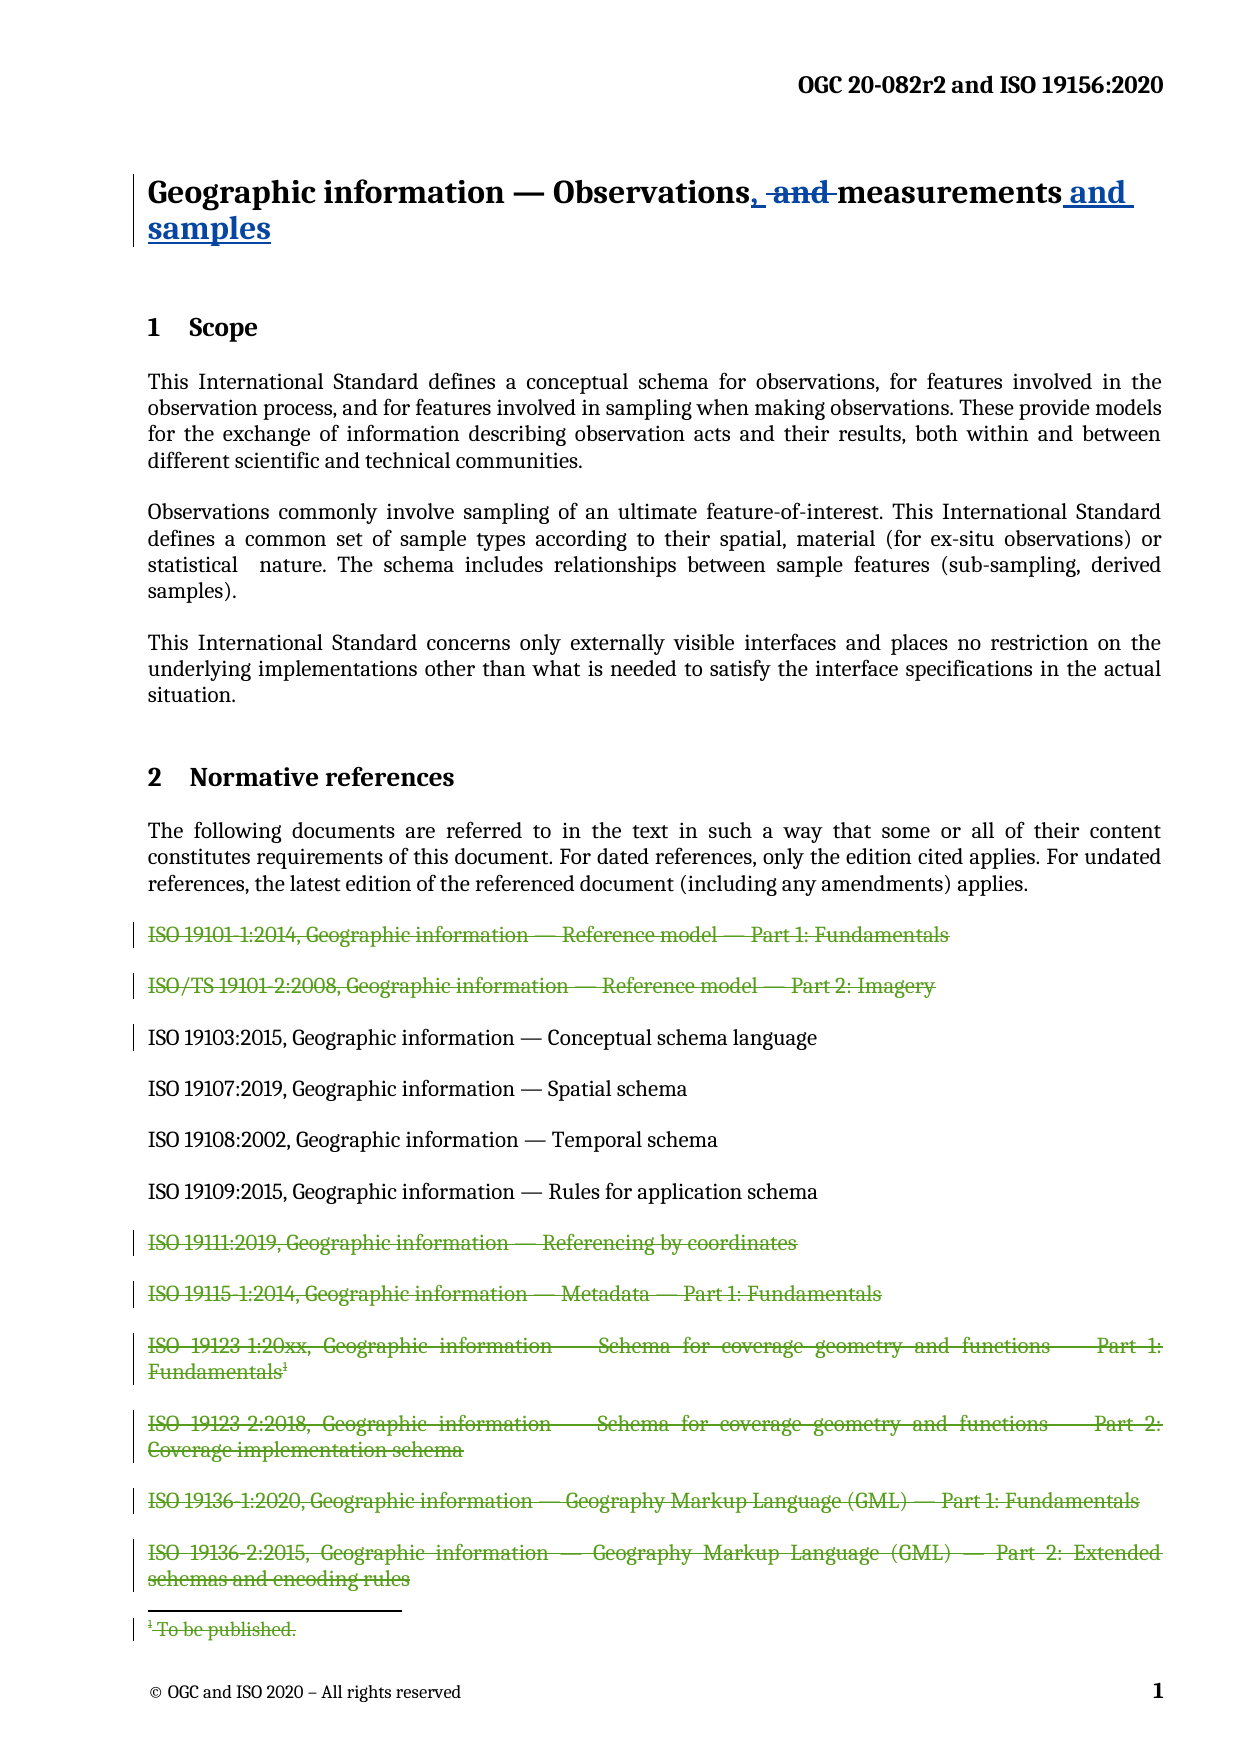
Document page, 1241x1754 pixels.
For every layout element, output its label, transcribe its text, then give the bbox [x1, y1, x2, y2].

text Observations commonly involve sampling of an ultimate feature-of-interest. This International Standard defines a common set of sample types according to their spatial, material (for ex-situ observations) or statistical nature. The schema includes relationships between sample features (sub-sampling, derived samples). [148, 499, 1163, 604]
subtitle Normative references [148, 762, 1163, 793]
text ISO 19107:2019, Geographic information — Spatial schema [148, 1076, 1163, 1102]
text ISO 19108:2002, Geographic information — Temporal schema [148, 1127, 1163, 1153]
text The following documents are referred to in the text in such a way that some or all of their content constitutes requirements of this document. For dated references, only the edition cited applies. For undated references, the latest edition of the referenced document (including any amendments) applies. [148, 818, 1163, 897]
text This International Standard concerns only externally visible interfaces and places no restriction on the underlying implementations other than what is needed to satisfy the interface specifications in the actual situation. [148, 629, 1163, 708]
subtitle Scope [148, 312, 1163, 343]
text ISO 19109:2015, Geographic information — Rules for application schema [148, 1178, 1163, 1205]
title Geographic information — Observationsmeasurements [148, 174, 1163, 247]
text This International Standard defines a conceptual schema for observations, for features involved in the observation process, and for features involved in sampling when making observations. These provide models for the exchange of information describing observation acts and their results, both within and between different scientific and technical communities. [148, 368, 1163, 474]
text ISO 19103:2015, Geographic information — Conceptual schema language [148, 1024, 1163, 1051]
